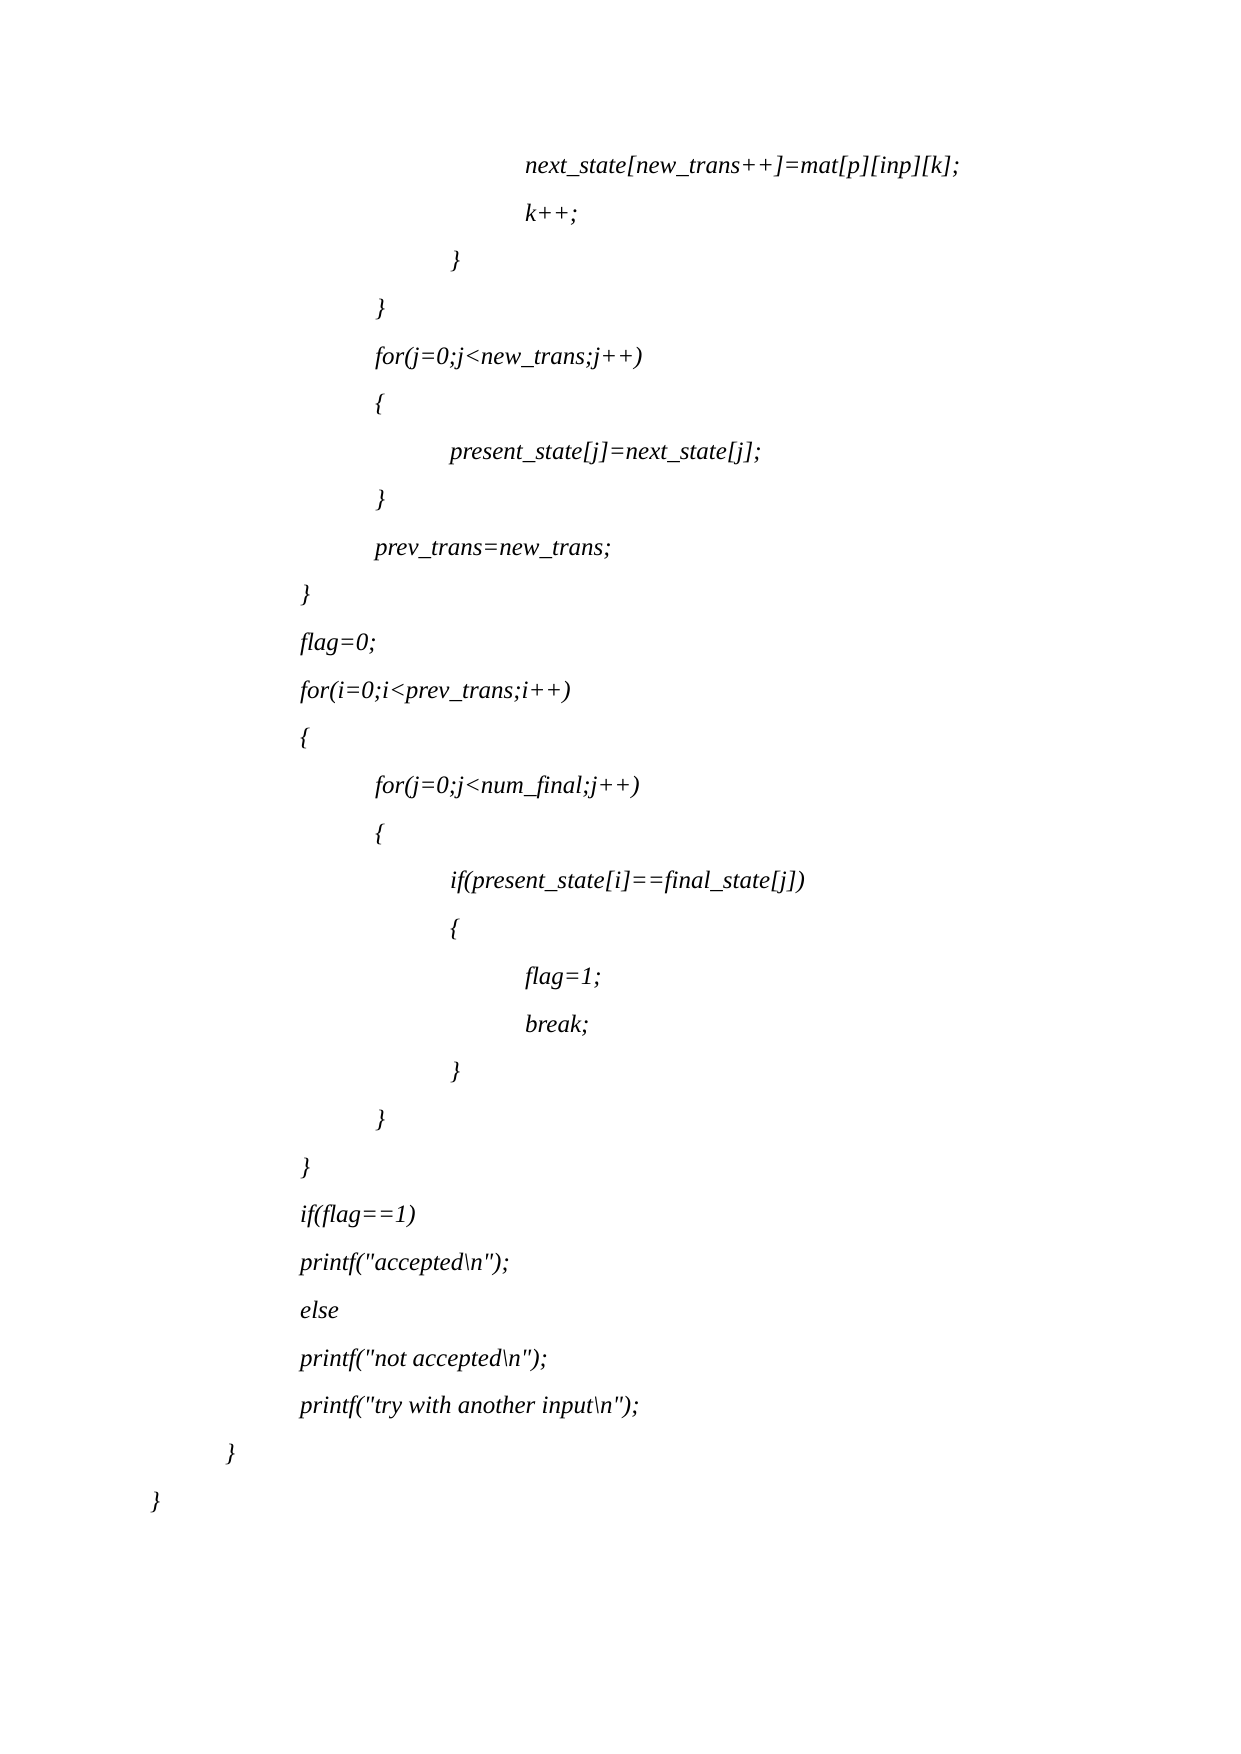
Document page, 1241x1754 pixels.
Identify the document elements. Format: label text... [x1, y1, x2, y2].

text } [150, 293, 1090, 322]
text } [150, 1152, 1090, 1181]
text for(j=0;j<new_trans;j++) [150, 341, 1090, 369]
text } [150, 484, 1090, 513]
text { [150, 388, 1090, 417]
text prev_trans=new_trans; [150, 532, 1090, 560]
text if(present_state[i]==final_state[j]) [150, 866, 1090, 894]
text k++; [150, 198, 1090, 226]
text { [150, 818, 1090, 847]
text printf("accepted\n"); [150, 1247, 1090, 1276]
text else [150, 1295, 1090, 1324]
text next_state[new_trans++]=mat[p][inp][k]; [150, 150, 1090, 179]
text { [150, 722, 1090, 751]
text } [150, 1486, 1090, 1514]
text printf("not accepted\n"); [150, 1343, 1090, 1371]
text present_state[j]=next_state[j]; [150, 436, 1090, 465]
text { [150, 913, 1090, 942]
text for(j=0;j<num_final;j++) [150, 770, 1090, 799]
text printf("try with another input\n"); [150, 1390, 1090, 1419]
text for(i=0;i<prev_trans;i++) [150, 675, 1090, 703]
text } [150, 1104, 1090, 1133]
text } [150, 1056, 1090, 1085]
text } [150, 579, 1090, 608]
text if(flag==1) [150, 1199, 1090, 1228]
text flag=1; [150, 961, 1090, 990]
text } [150, 1438, 1090, 1467]
text flag=0; [150, 627, 1090, 656]
text break; [150, 1009, 1090, 1037]
text } [150, 245, 1090, 274]
